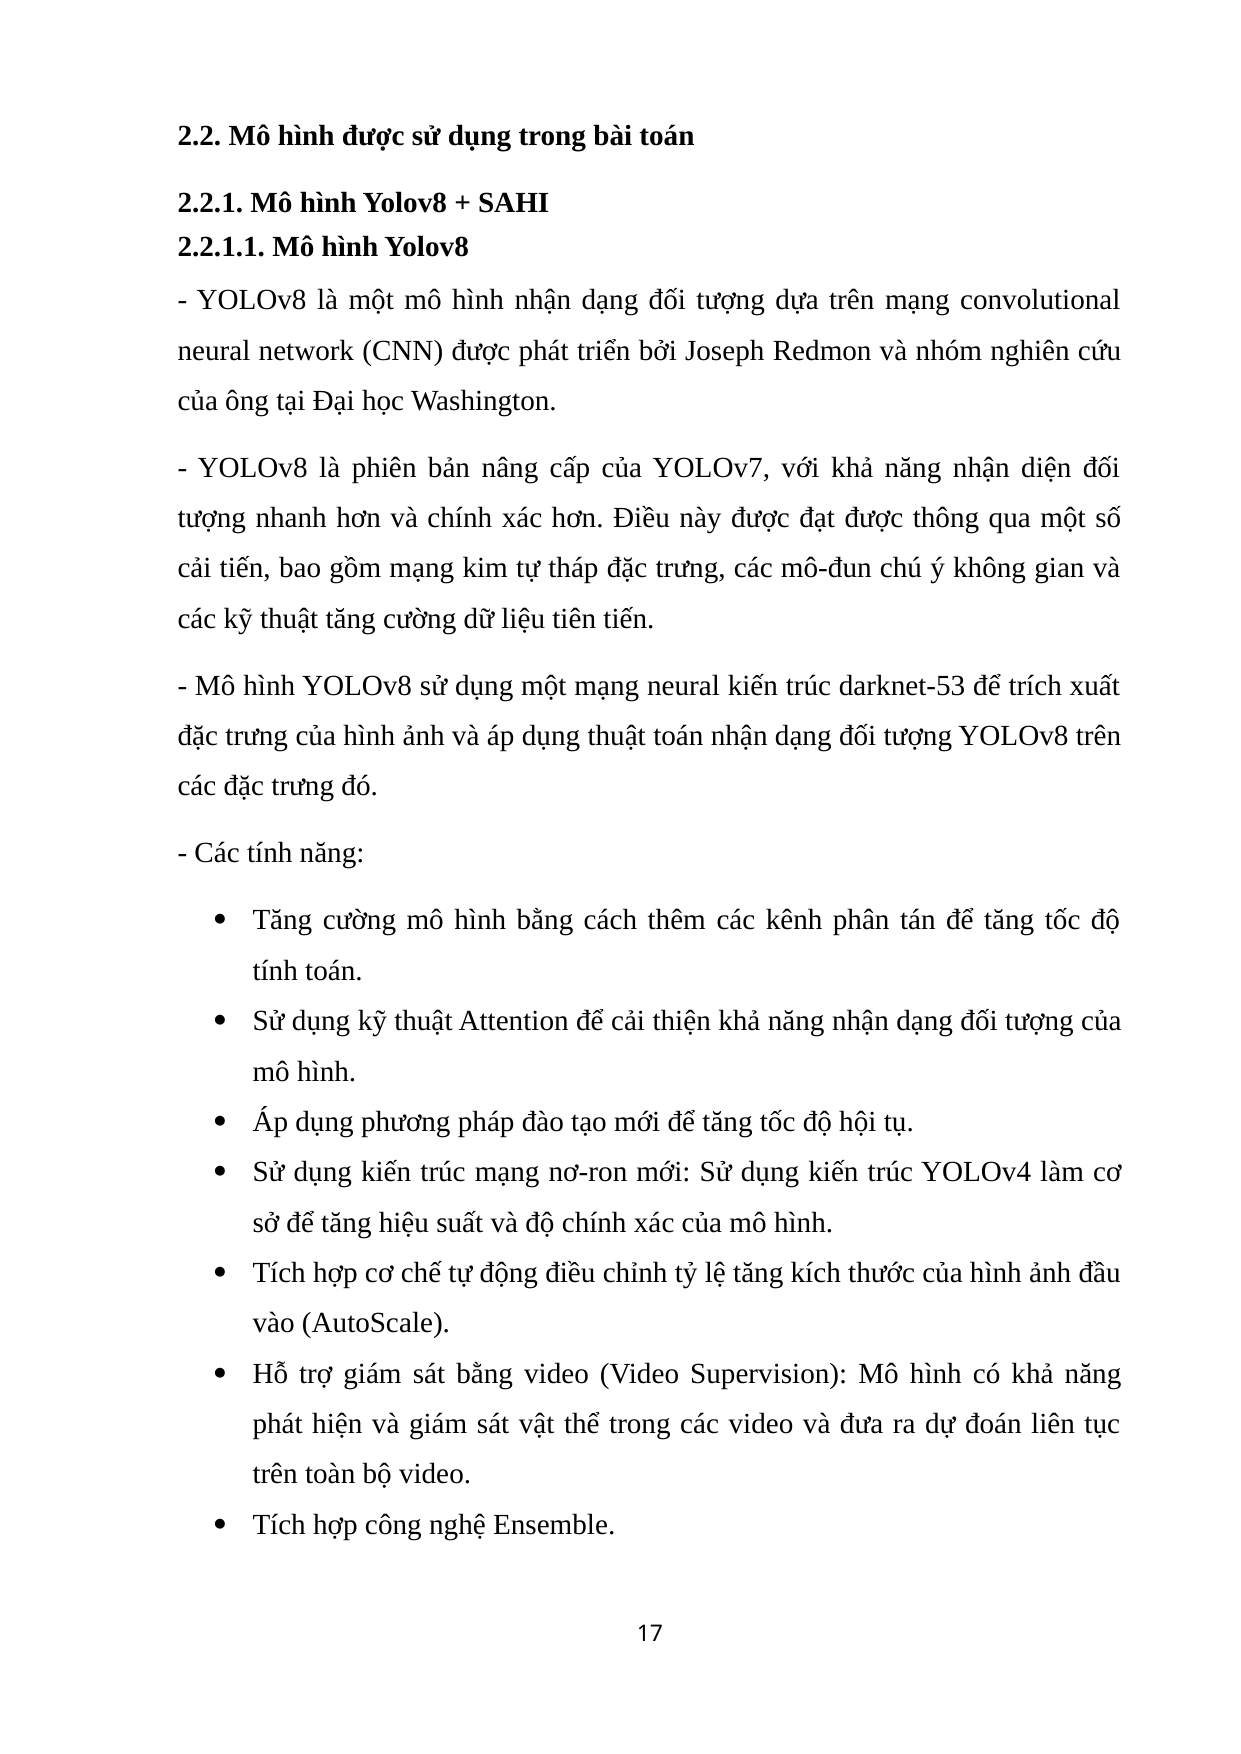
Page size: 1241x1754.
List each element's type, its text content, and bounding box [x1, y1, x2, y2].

subtitle 2.2. Mô hình được sử dụng trong bài toán [177, 118, 1122, 152]
text - YOLOv8 là một mô hình nhận dạng đối tượng dựa trên mạng convolutional neural network (CNN) được phát triển bởi Joseph Redmon và nhóm nghiên cứu của ông tại Đại học Washington. [177, 282, 1122, 417]
list Hỗ trợ giám sát bằng video (Video Supervision): Mô hình có khả năng phát hiện và giám sát vật thể trong các video và đưa ra dự đoán liên tục trên toàn bộ video. [215, 1356, 1122, 1490]
subtitle 2.2.1. Mô hình Yolov8 + SAHI [177, 185, 1122, 219]
list Sử dụng kỹ thuật Attention để cải thiện khả năng nhận dạng đối tượng của mô hình. [215, 1003, 1122, 1087]
list Tích hợp cơ chế tự động điều chỉnh tỷ lệ tăng kích thước của hình ảnh đầu vào (AutoScale). [215, 1255, 1122, 1339]
text - Mô hình YOLOv8 sử dụng một mạng neural kiến trúc darknet-53 để trích xuất đặc trưng của hình ảnh và áp dụng thuật toán nhận dạng đối tượng YOLOv8 trên các đặc trưng đó. [177, 668, 1122, 802]
list Áp dụng phương pháp đào tạo mới để tăng tốc độ hội tụ. [215, 1104, 1122, 1138]
text - YOLOv8 là phiên bản nâng cấp của YOLOv7, với khả năng nhận diện đối tượng nhanh hơn và chính xác hơn. Điều này được đạt được thông qua một số cải tiến, bao gồm mạng kim tự tháp đặc trưng, các mô-đun chú ý không gian và các kỹ thuật tăng cường dữ liệu tiên tiến. [177, 450, 1122, 634]
list Tích hợp công nghệ Ensemble. [215, 1507, 1122, 1541]
list Sử dụng kiến trúc mạng nơ-ron mới: Sử dụng kiến trúc YOLOv4 làm cơ sở để tăng hiệu suất và độ chính xác của mô hình. [215, 1154, 1122, 1238]
list Tăng cường mô hình bằng cách thêm các kênh phân tán để tăng tốc độ tính toán. [215, 902, 1122, 986]
text - Các tính năng: [177, 836, 1122, 869]
text 2.2.1.1. Mô hình Yolov8 [177, 229, 1122, 263]
